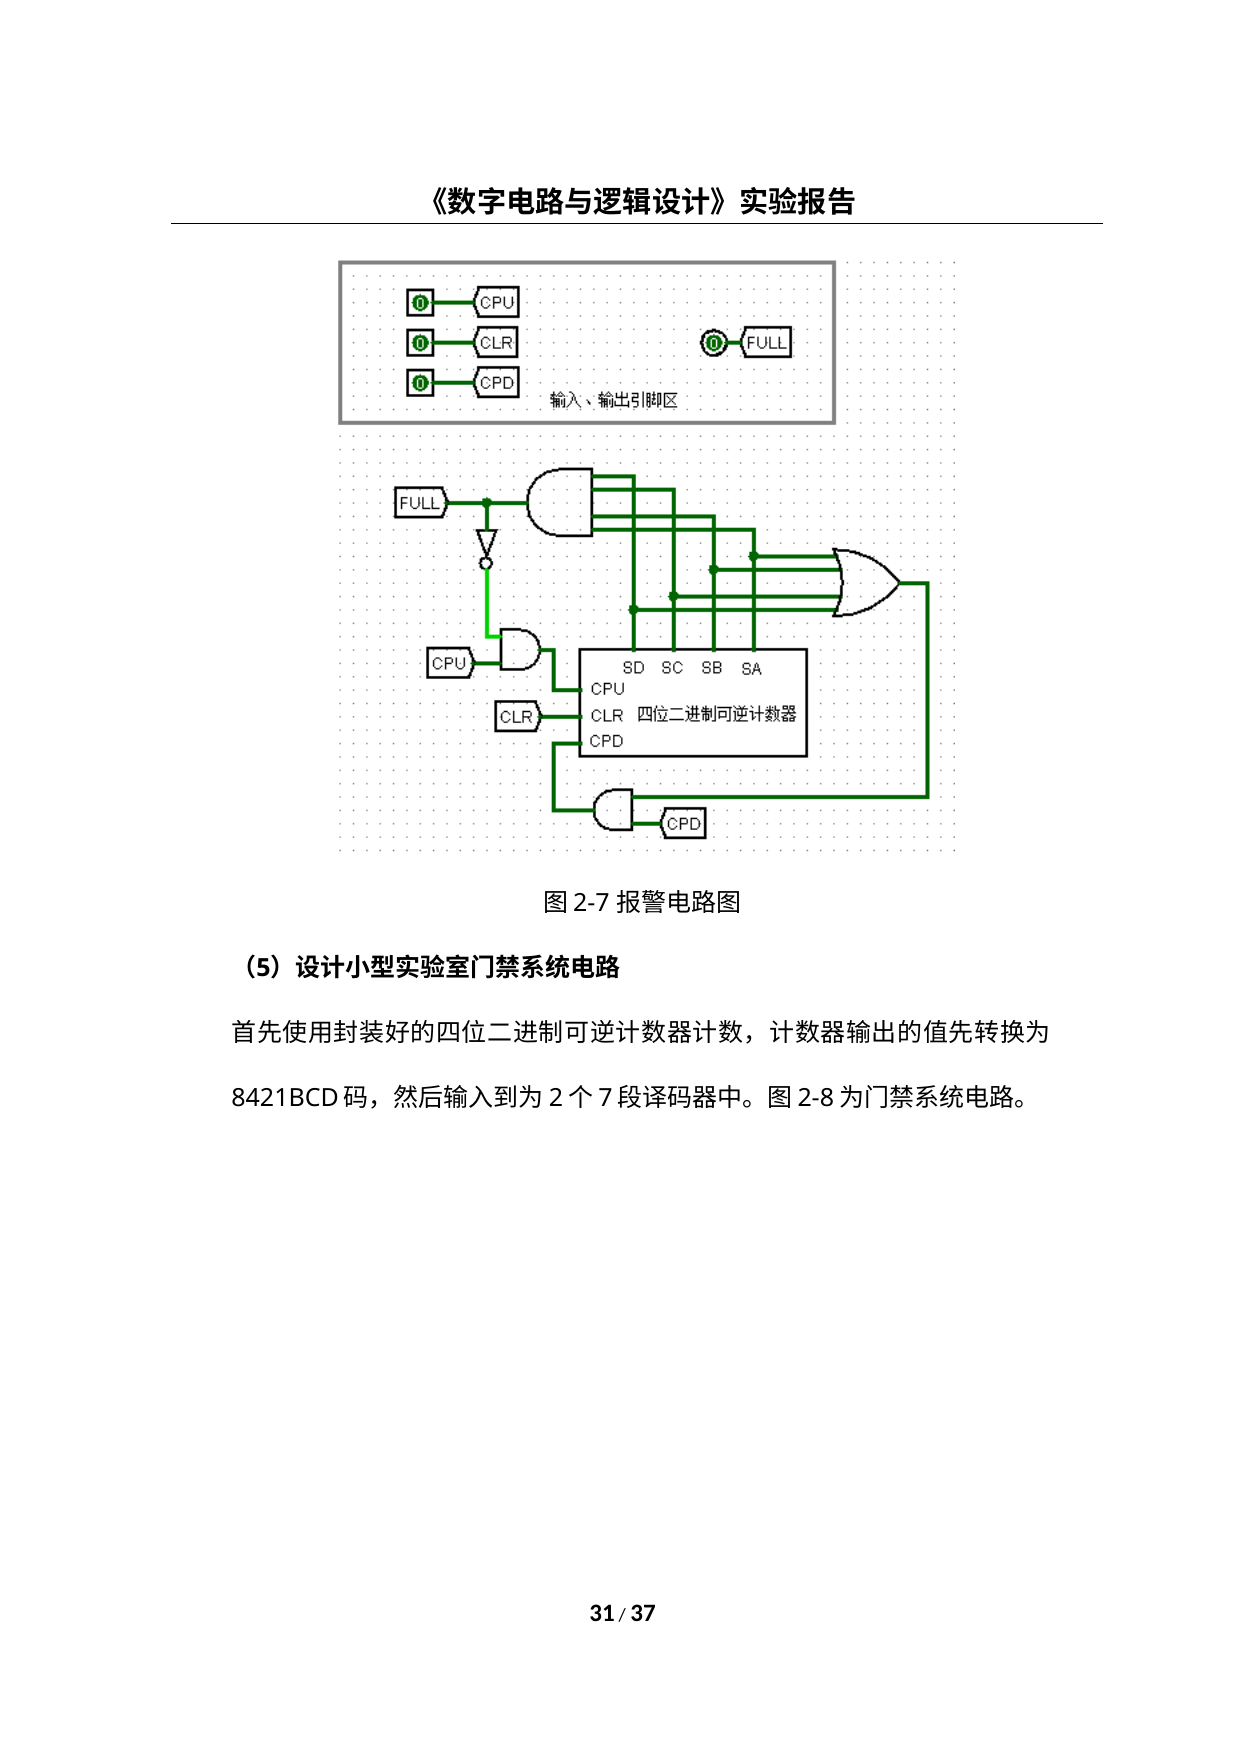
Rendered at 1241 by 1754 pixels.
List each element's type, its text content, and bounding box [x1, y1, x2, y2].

text 首先使用封装好的四位二进制可逆计数器计数，计数器输出的值先转换为8421BCD码，然后输入到为2个7段译码器中。图2-8为门禁系统电路。 [231, 998, 1053, 1128]
text （5）设计小型实验室门禁系统电路 [187, 933, 1053, 998]
picture [329, 250, 955, 854]
text 图2-7 报警电路图 [231, 868, 1053, 933]
